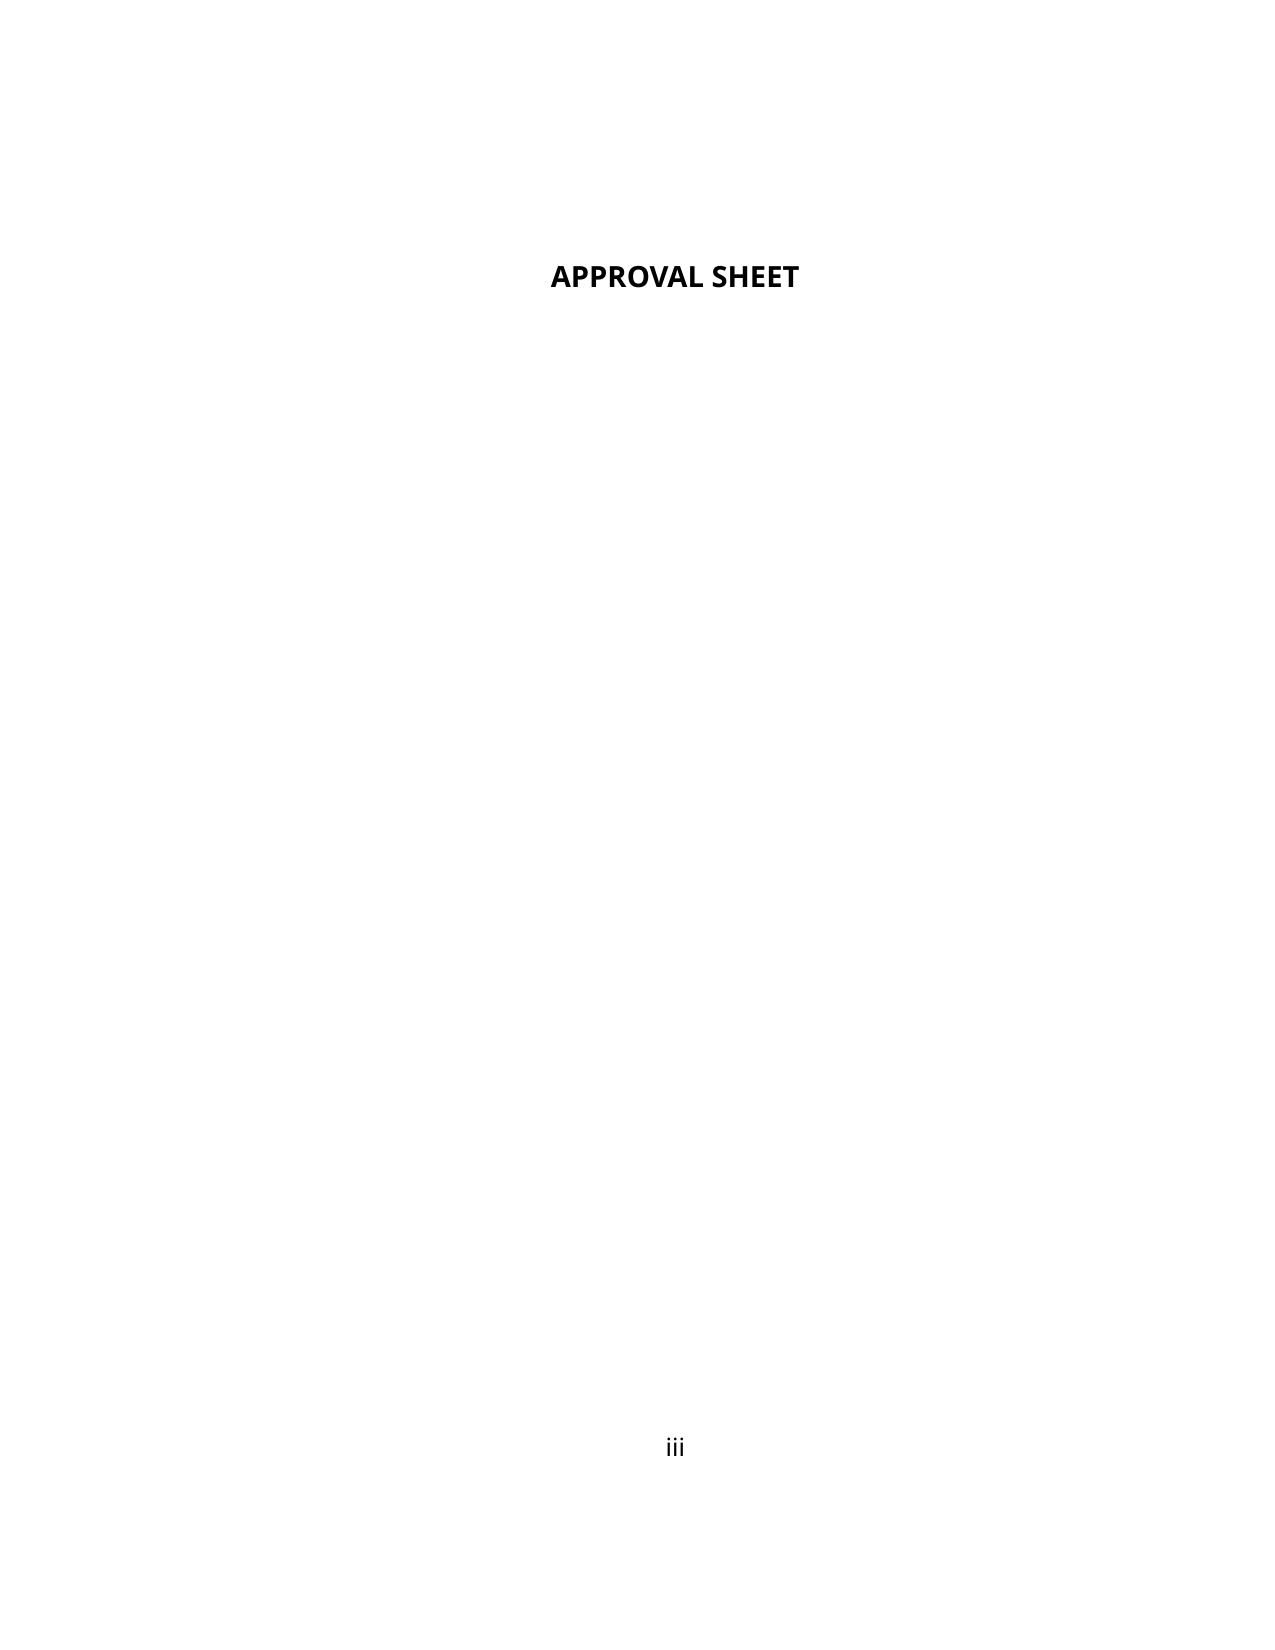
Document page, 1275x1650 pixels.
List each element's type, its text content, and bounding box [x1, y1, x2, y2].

subtitle APPROVAL SHEET [225, 256, 1125, 296]
